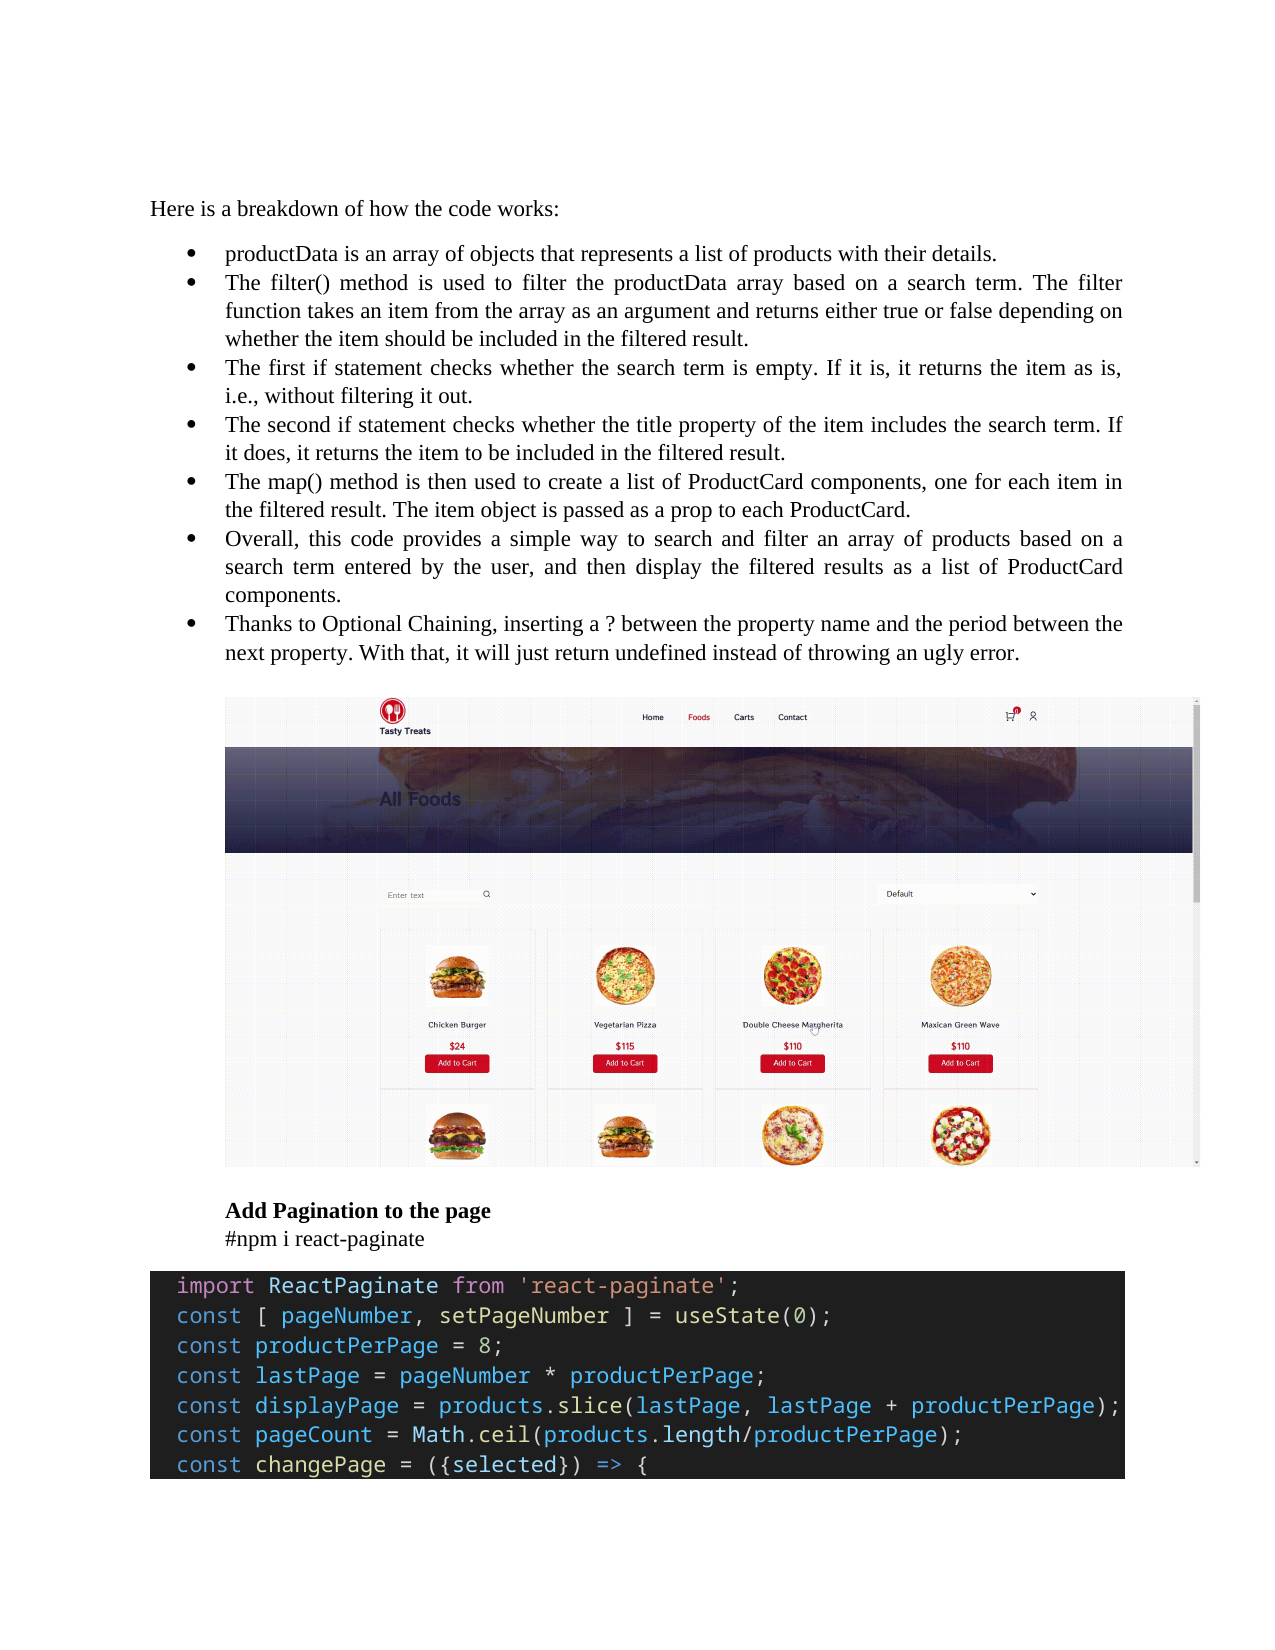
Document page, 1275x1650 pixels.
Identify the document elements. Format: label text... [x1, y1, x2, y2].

list The filter() method is used to filter the productData array based on a search term. The filter function takes an item from the array as an argument and returns either true or false depending on whether the item should be included in the filtered result. [187, 269, 1125, 352]
text const displayPage = products.slice(lastPage, lastPage + productPerPage); [150, 1390, 1125, 1419]
text const [ pageNumber, setPageNumber ] = useState(0); [150, 1300, 1125, 1330]
text const lastPage = pageNumber * productPerPage; [150, 1360, 1125, 1390]
text const changePage = ({selected}) => { [150, 1449, 1125, 1479]
text const pageCount = Math.ceil(products.length/productPerPage); [150, 1419, 1125, 1449]
text import ReactPaginate from 'react-paginate'; [150, 1271, 1125, 1300]
list productData is an array of objects that represents a list of products with their details. [187, 240, 1125, 267]
list #npm i react-paginate [225, 1225, 1125, 1252]
text const productPerPage = 8; [150, 1330, 1125, 1360]
list The first if statement checks whether the search term is empty. If it is, it returns the item as is, i.e., without filtering it out. [187, 354, 1125, 409]
list Overall, this code provides a simple way to search and filter an array of products based on a search term entered by the user, and then display the filtered results as a list of ProductCard components. [187, 524, 1125, 608]
list The second if statement checks whether the title property of the item includes the search term. If it does, it returns the item to be included in the filtered result. [187, 411, 1125, 466]
list Thanks to Optional Chaining, inserting a ? between the property name and the period between the next property. With that, it will just return undefined instead of throwing an ugly error. [187, 610, 1125, 666]
list The map() method is then used to create a list of ProductCard components, one for each item in the filtered result. The item object is passed as a prop to each ProductCard. [187, 468, 1125, 522]
list Add Pagination to the page [225, 1197, 1125, 1223]
picture [225, 697, 1200, 1167]
text Here is a breakdown of how the code works: [150, 195, 1125, 221]
